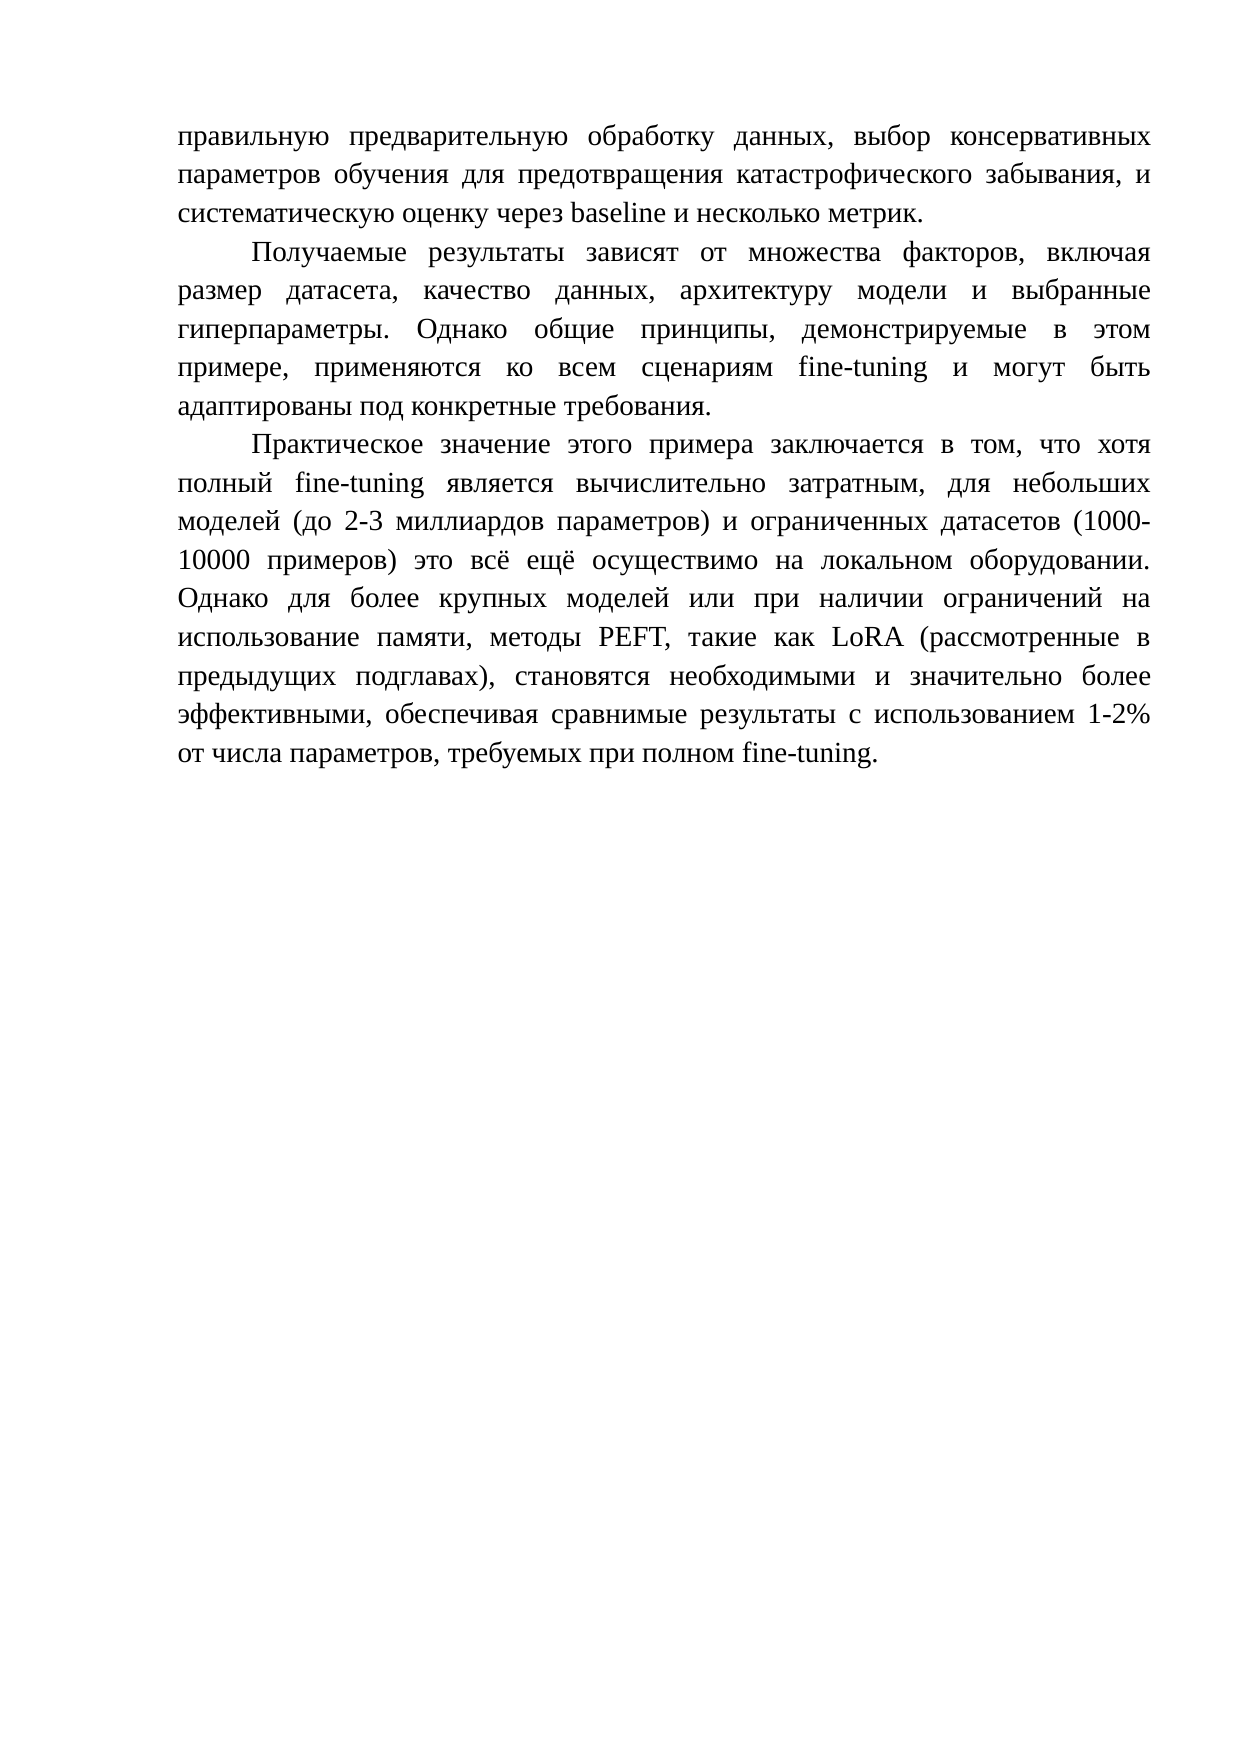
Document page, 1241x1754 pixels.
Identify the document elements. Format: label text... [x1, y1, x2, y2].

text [177, 118, 1152, 229]
text Получаемые результаты зависят от множества факторов, включая размер датасета, качество данных, архитектуру модели и выбранные гиперпараметры. Однако общие принципы, демонстрируемые в этом примере, применяются ко всем сценариям fine-tuning и могут быть адаптированы под конкретные требования. [177, 234, 1152, 421]
text Практическое значение этого примера заключается в том, что хотя полный fine-tuning является вычислительно затратным, для небольших моделей (до 2-3 миллиардов параметров) и ограниченных датасетов (1000-10000 примеров) это всё ещё осуществимо на локальном оборудовании. Однако для более крупных моделей или при наличии ограничений на использование памяти, методы PEFT, такие как LoRA (рассмотренные в предыдущих подглавах), становятся необходимыми и значительно более эффективными, обеспечивая сравнимые результаты с использованием 1-2% от числа параметров, требуемых при полном fine-tuning. [177, 426, 1152, 768]
